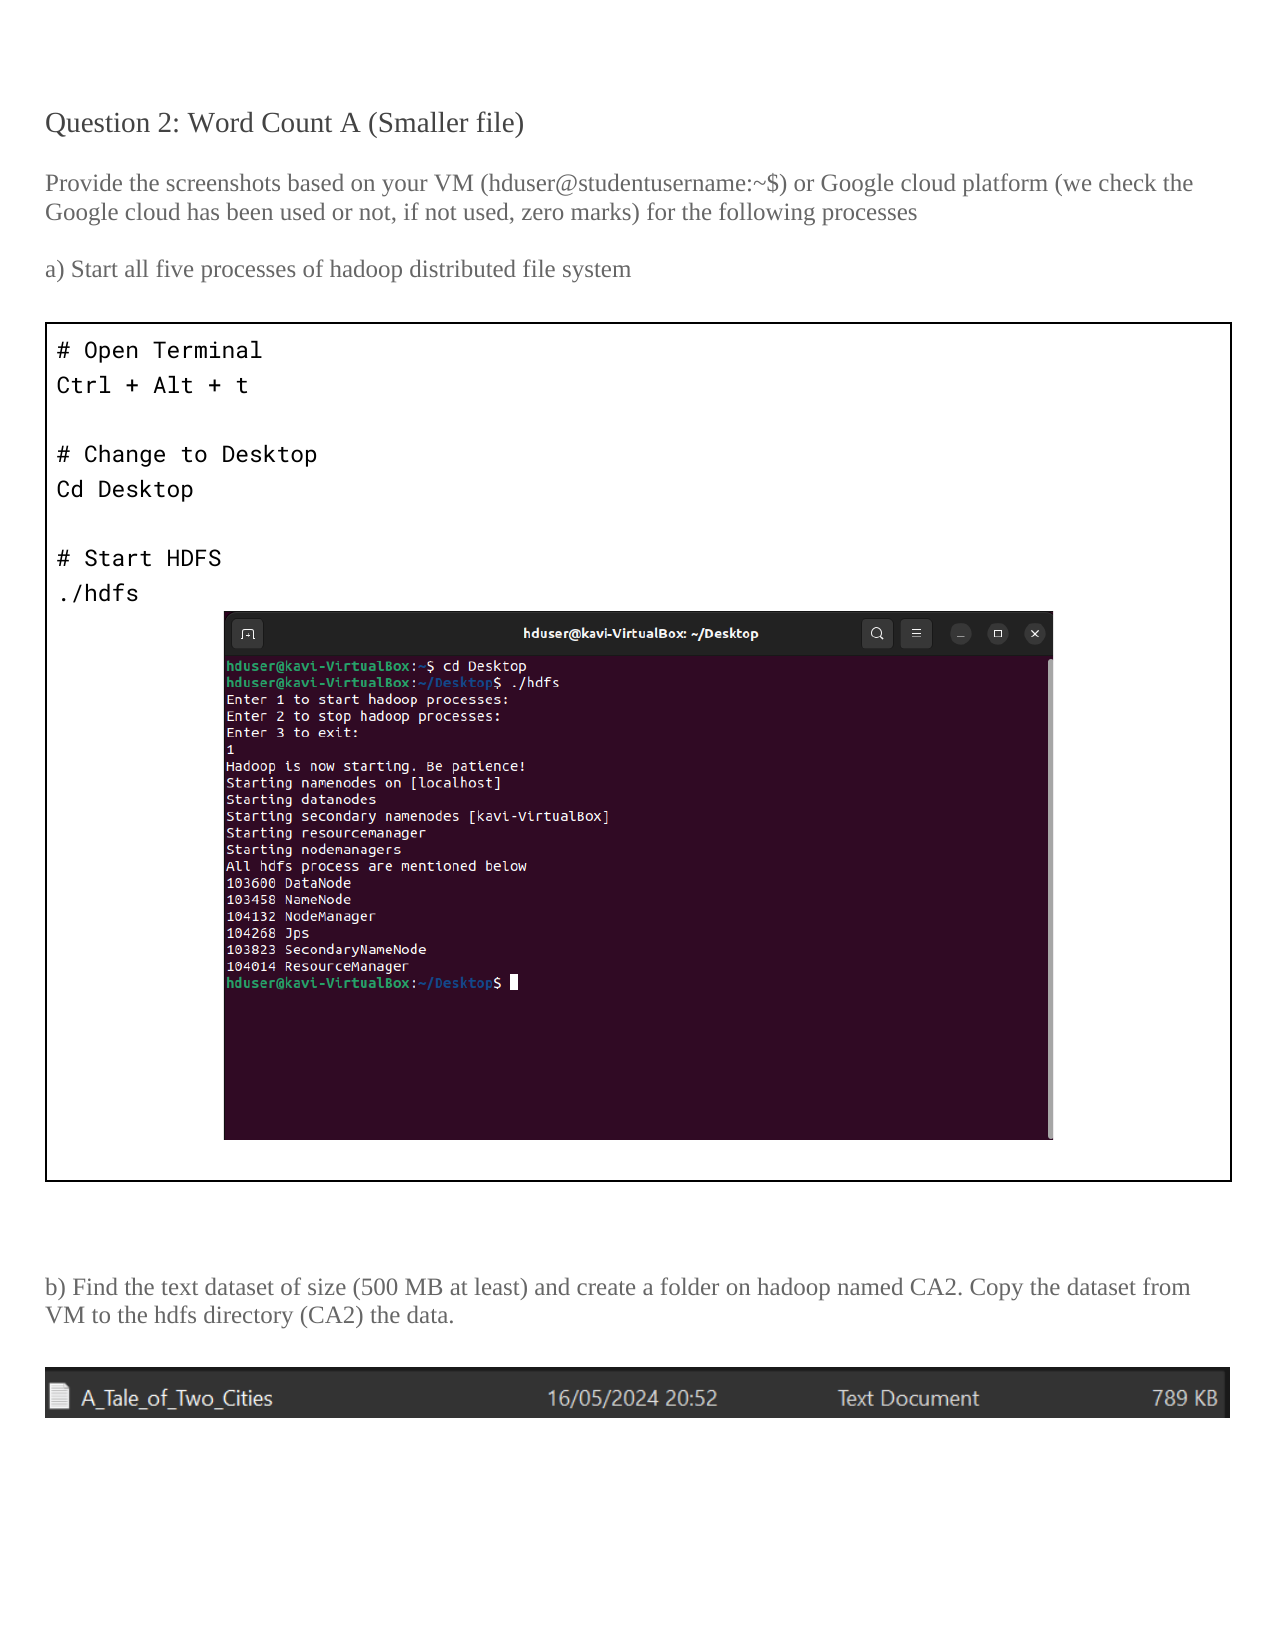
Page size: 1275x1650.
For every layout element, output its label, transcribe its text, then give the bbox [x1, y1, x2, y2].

table_header # Open Terminal Ctrl + Alt + t # Change to Desktop Cd Desktop # Start HDFS ./hdfs [47, 324, 1230, 1180]
subtitle a) Start all five processes of hadoop distributed file system [45, 254, 1230, 283]
subtitle b) Find the text dataset of size (500 MB at least) and create a folder on hadoop named CA2. Copy the dataset from VM to the hdfs directory (CA2) the data. [45, 1272, 1230, 1329]
picture [45, 1367, 1230, 1418]
picture [223, 611, 1054, 1140]
subtitle Provide the screenshots based on your VM (hduser@studentusername:~$) or Google cloud platform (we check the Google cloud has been used or not, if not used, zero marks) for the following processes [45, 168, 1230, 225]
subtitle Question 2: Word Count A (Smaller file) [45, 105, 1230, 139]
